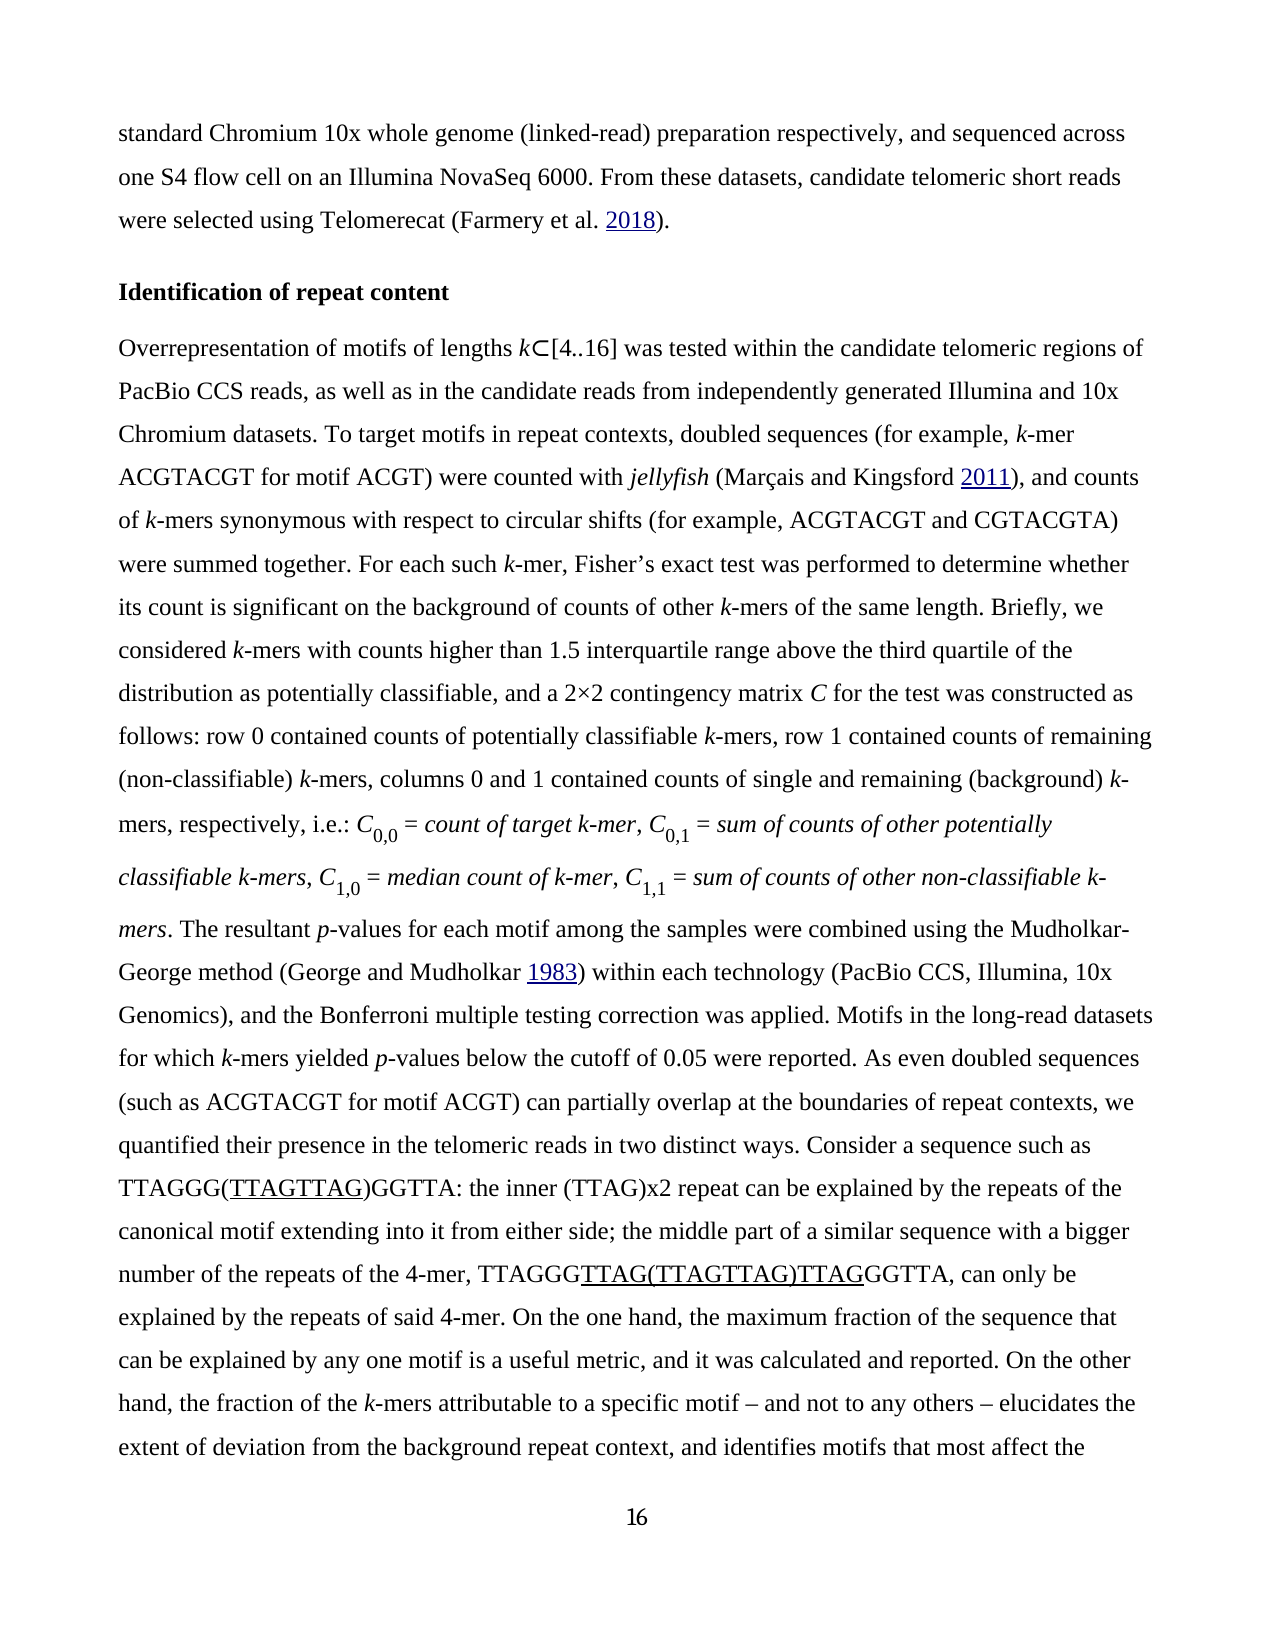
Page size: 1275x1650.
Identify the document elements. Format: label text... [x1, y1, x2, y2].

subtitle Identification of repeat content [118, 277, 1156, 306]
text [118, 333, 1156, 1460]
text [118, 118, 1156, 233]
